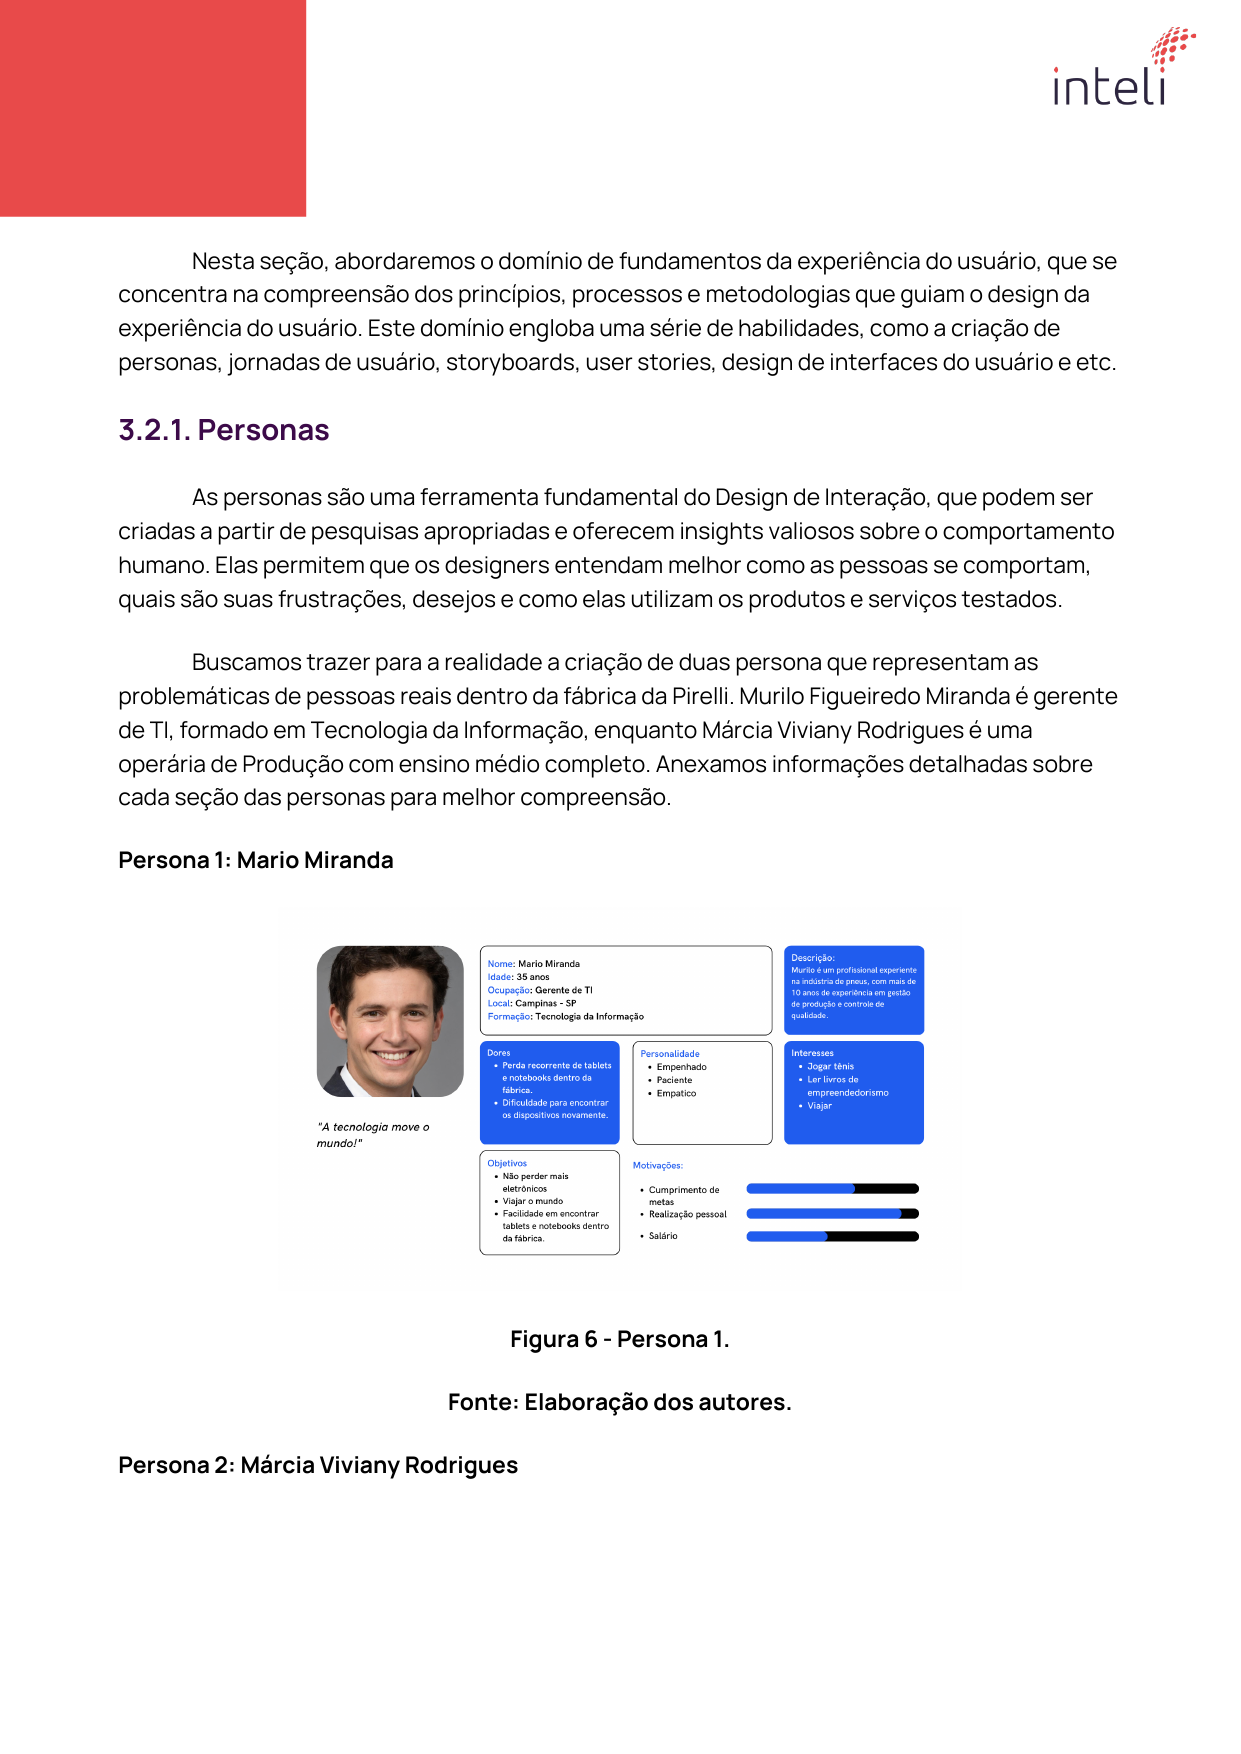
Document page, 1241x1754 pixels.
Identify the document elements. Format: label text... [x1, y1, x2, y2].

text Figura 6 - Persona 1. [118, 1323, 1122, 1354]
picture [278, 907, 963, 1291]
picture [0, 0, 307, 217]
picture [1054, 27, 1197, 105]
text Persona 2: Márcia Viviany Rodrigues [118, 1449, 1122, 1480]
text Buscamos trazer para a realidade a criação de duas persona que representam as problemáticas de pessoas reais dentro da fábrica da Pirelli. Murilo Figueiredo Miranda é gerente de TI, formado em Tecnologia da Informação, enquanto Márcia Viviany Rodrigues é uma operária de Produção com ensino médio completo. Anexamos informações detalhadas sobre cada seção das personas para melhor compreensão. [118, 646, 1122, 813]
text 3.2.1. Personas [118, 409, 1122, 449]
text Nesta seção, abordaremos o domínio de fundamentos da experiência do usuário, que se concentra na compreensão dos princípios, processos e metodologias que guiam o design da experiência do usuário. Este domínio engloba uma série de habilidades, como a criação de personas, jornadas de usuário, storyboards, user stories, design de interfaces do usuário e etc. [118, 124, 1122, 377]
text Persona 1: Mario Miranda [118, 844, 1122, 876]
text As personas são uma ferramenta fundamental do Design de Interação, que podem ser criadas a partir de pesquisas apropriadas e oferecem insights valiosos sobre o comportamento humano. Elas permitem que os designers entendam melhor como as pessoas se comportam, quais são suas frustrações, desejos e como elas utilizam os produtos e serviços testados. [118, 481, 1122, 614]
text Fonte: Elaboração dos autores. [118, 1386, 1122, 1417]
